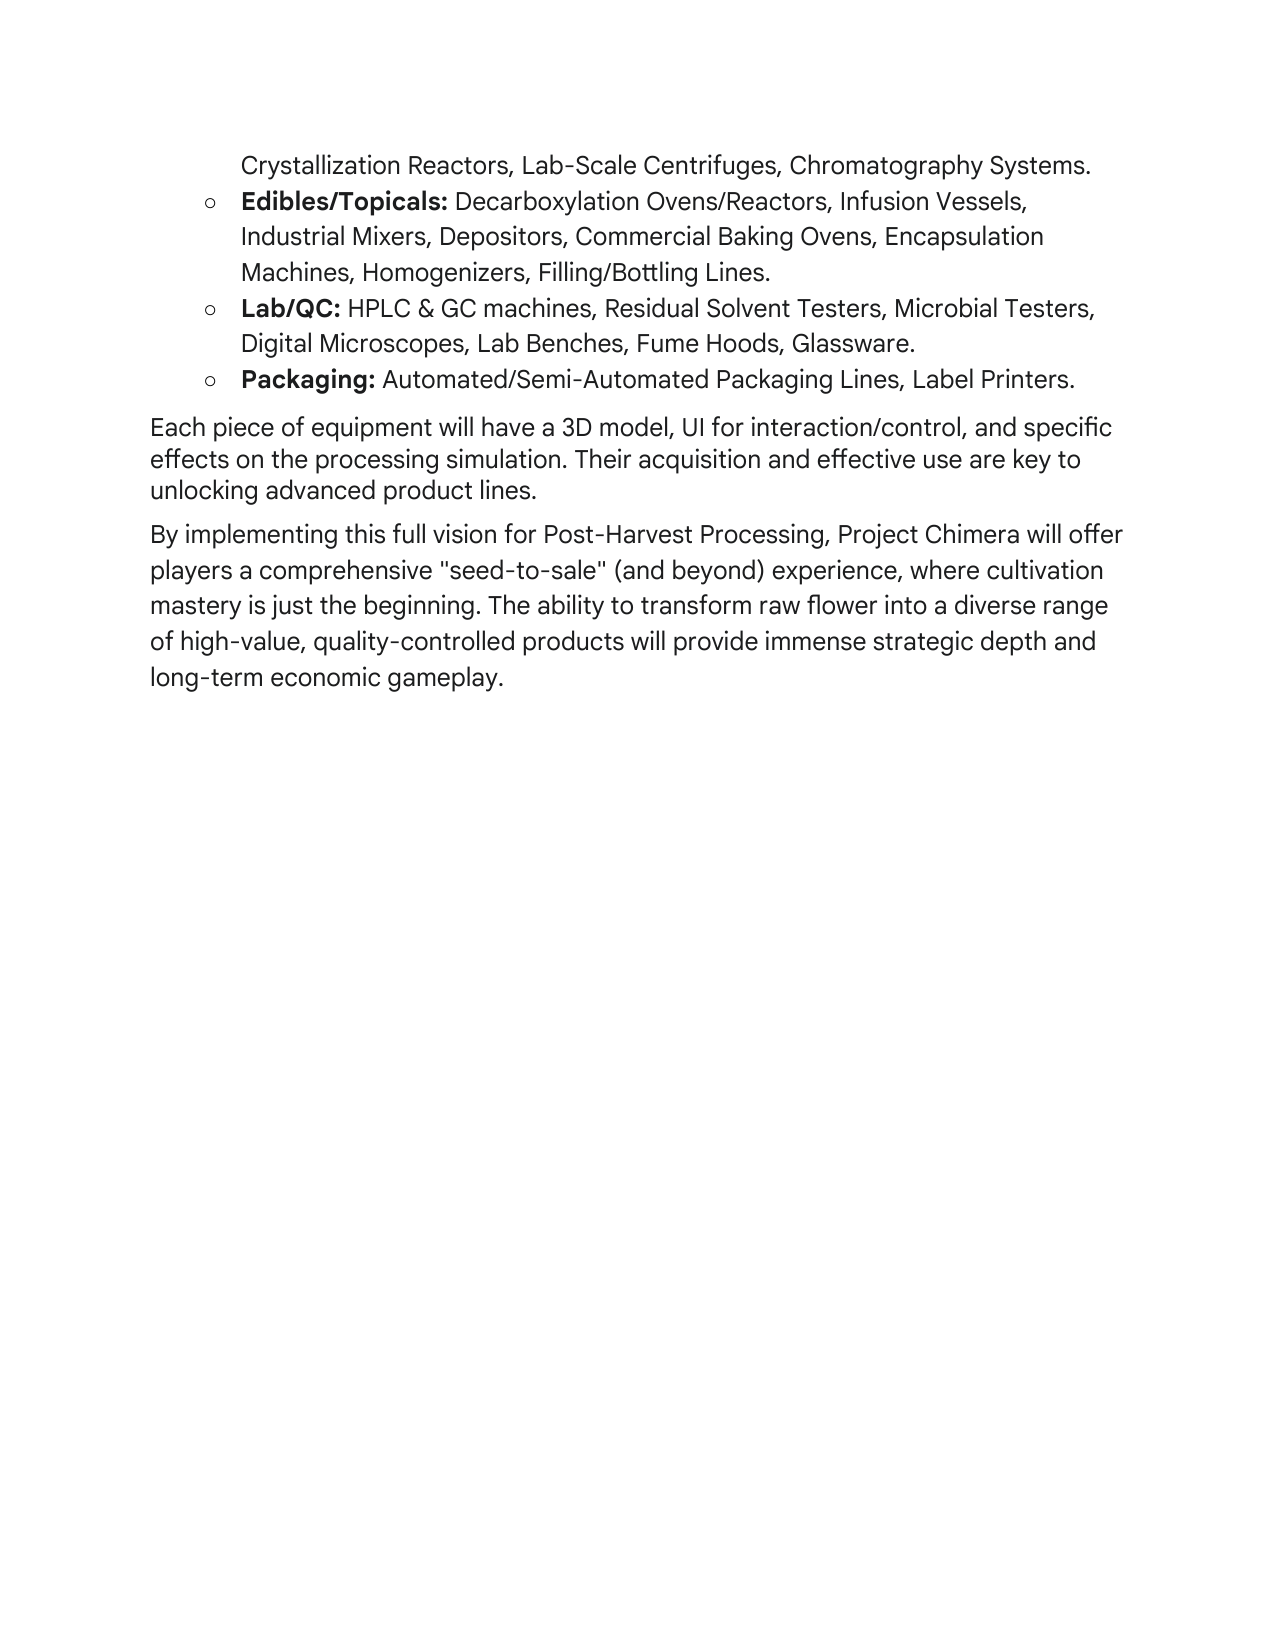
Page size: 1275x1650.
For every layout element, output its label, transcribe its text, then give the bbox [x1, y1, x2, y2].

list Lab/QC: HPLC & GC machines, Residual Solvent Testers, Microbial Testers, Digital Microscopes, Lab Benches, Fume Hoods, Glassware. [203, 293, 1125, 360]
list Edibles/Topicals: Decarboxylation Ovens/Reactors, Infusion Vessels, Industrial Mixers, Depositors, Commercial Baking Ovens, Encapsulation Machines, Homogenizers, Filling/Bottling Lines. [203, 186, 1125, 288]
text By implementing this full vision for Post-Harvest Processing, Project Chimera will offer players a comprehensive "seed-to-sale" (and beyond) experience, where cultivation mastery is just the beginning. The ability to transform raw flower into a diverse range of high-value, quality-controlled products will provide immense strategic depth and long-term economic gameplay. [150, 519, 1125, 693]
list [203, 150, 1125, 181]
list Packaging: Automated/Semi-Automated Packaging Lines, Label Printers. [203, 364, 1125, 396]
text Each piece of equipment will have a 3D model, UI for interaction/control, and specific effects on the processing simulation. Their acquisition and effective use are key to unlocking advanced product lines. [150, 413, 1125, 507]
